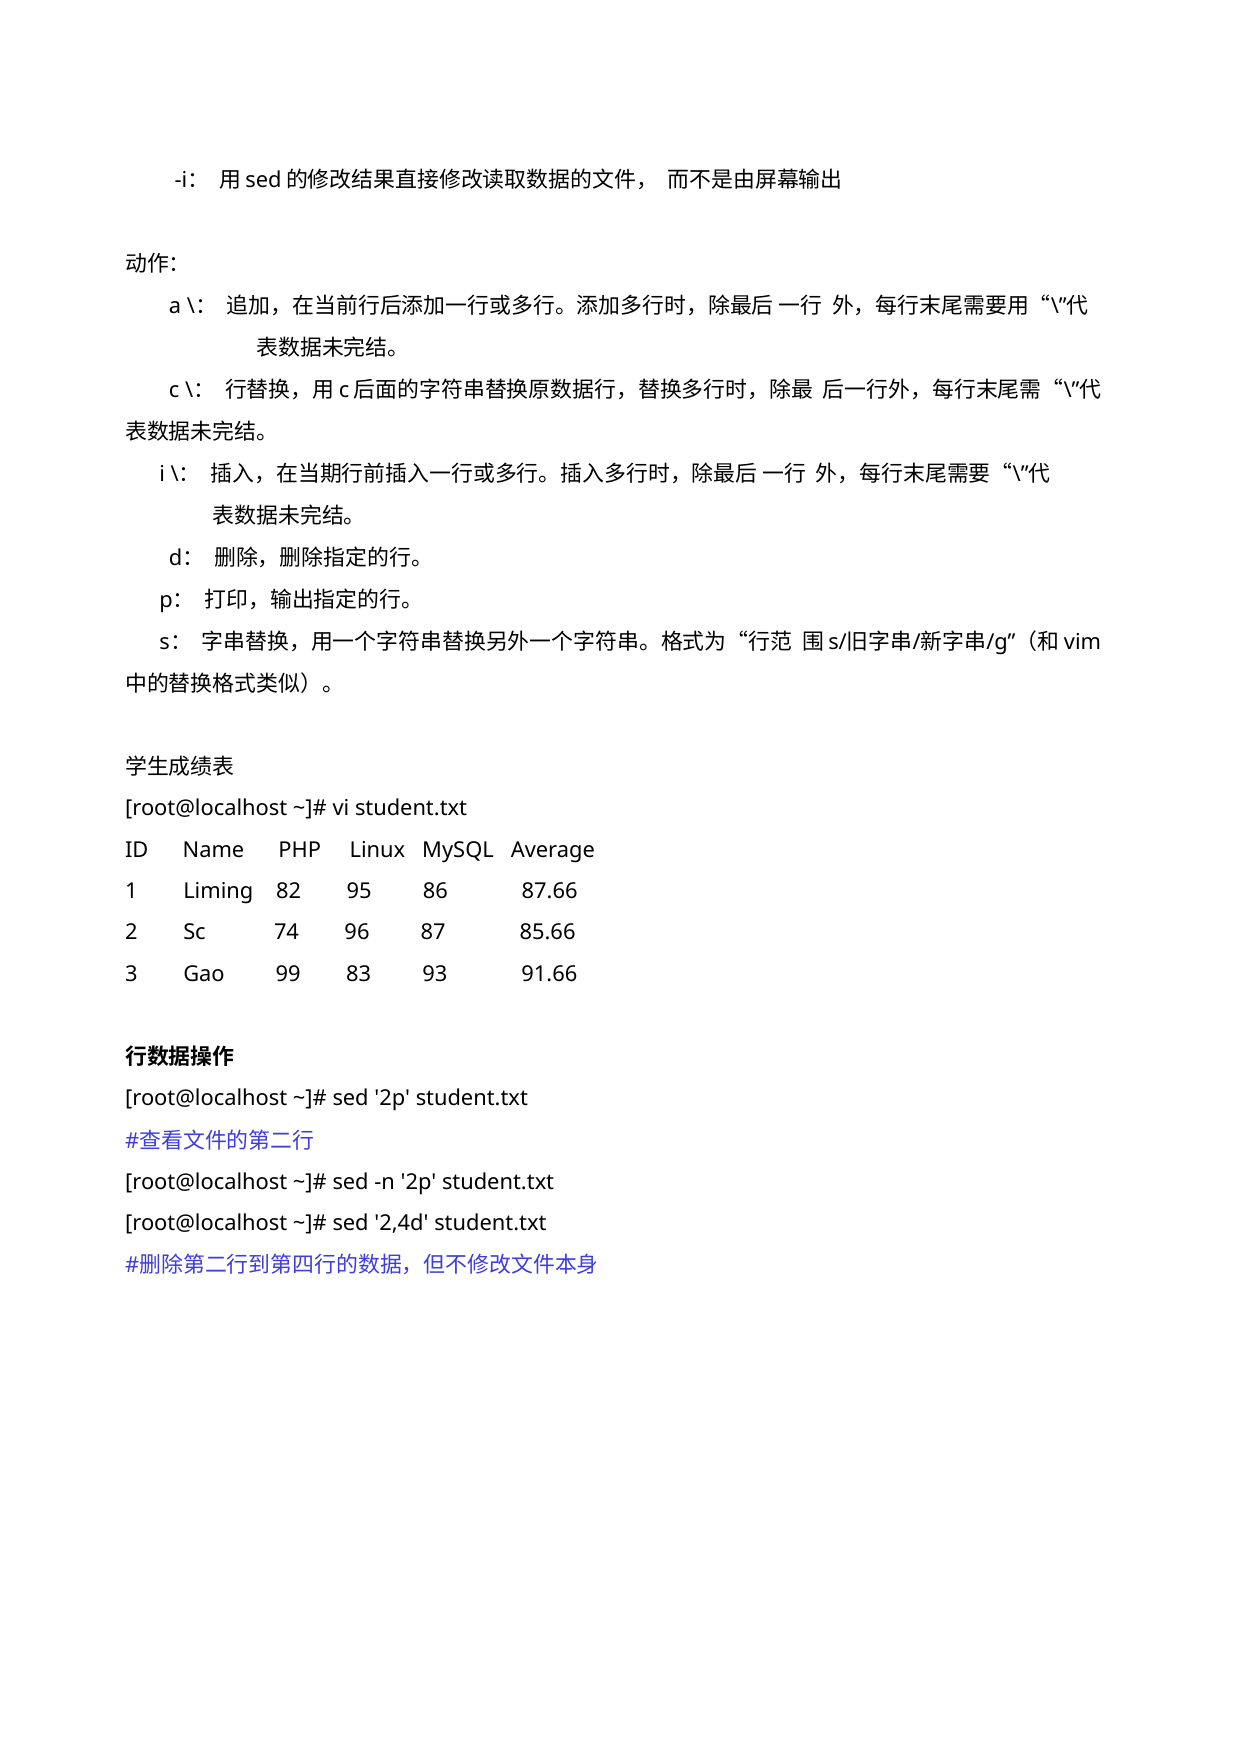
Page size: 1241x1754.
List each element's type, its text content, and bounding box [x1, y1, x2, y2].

text [root@localhost ~]# sed '2p' student.txt [125, 1081, 1115, 1113]
text 中的替换格式类似）。 [125, 666, 1115, 698]
text d： 删除，删除指定的行。 [125, 539, 1115, 572]
text 1 Liming 82 95 86 87.66 [125, 873, 1115, 906]
text -i： 用sed的修改结果直接修改读取数据的文件， 而不是由屏幕输出 [125, 162, 1115, 194]
text 表数据未完结。 [169, 498, 1115, 530]
text #查看文件的第二行 [125, 1122, 1115, 1155]
text [root@localhost ~]# sed '2,4d' student.txt [125, 1206, 1115, 1238]
text 学生成绩表 [125, 749, 1115, 781]
text c \： 行替换，用c后面的字符串替换原数据行，替换多行时，除最 后一行外，每行末尾需“\”代 表数据未完结。 [125, 371, 1115, 446]
text 行数据操作 [125, 1039, 1115, 1071]
text 2 Sc 74 96 87 85.66 [125, 915, 1115, 947]
text [root@localhost ~]# vi student.txt [125, 791, 1115, 823]
text ID Name PHP Linux MySQL Average [125, 832, 1115, 865]
text #删除第二行到第四行的数据，但不修改文件本身 [125, 1247, 1115, 1279]
text p： 打印，输出指定的行。 [125, 582, 1115, 614]
text 3 Gao 99 83 93 91.66 [125, 956, 1115, 989]
text s： 字串替换，用一个字符串替换另外一个字符串。格式为“行范 围s/旧字串/新字串/g”（和vim [125, 623, 1115, 656]
text i \： 插入，在当期行前插入一行或多行。插入多行时，除最后 一行 外，每行末尾需要“\”代 [125, 456, 1115, 488]
text [root@localhost ~]# sed -n '2p' student.txt [125, 1164, 1115, 1197]
text a \： 追加，在当前行后添加一行或多行。添加多行时，除最后 一行 外，每行末尾需要用“\”代 表数据未完结。 [125, 287, 1115, 362]
text 动作： [125, 245, 1115, 278]
